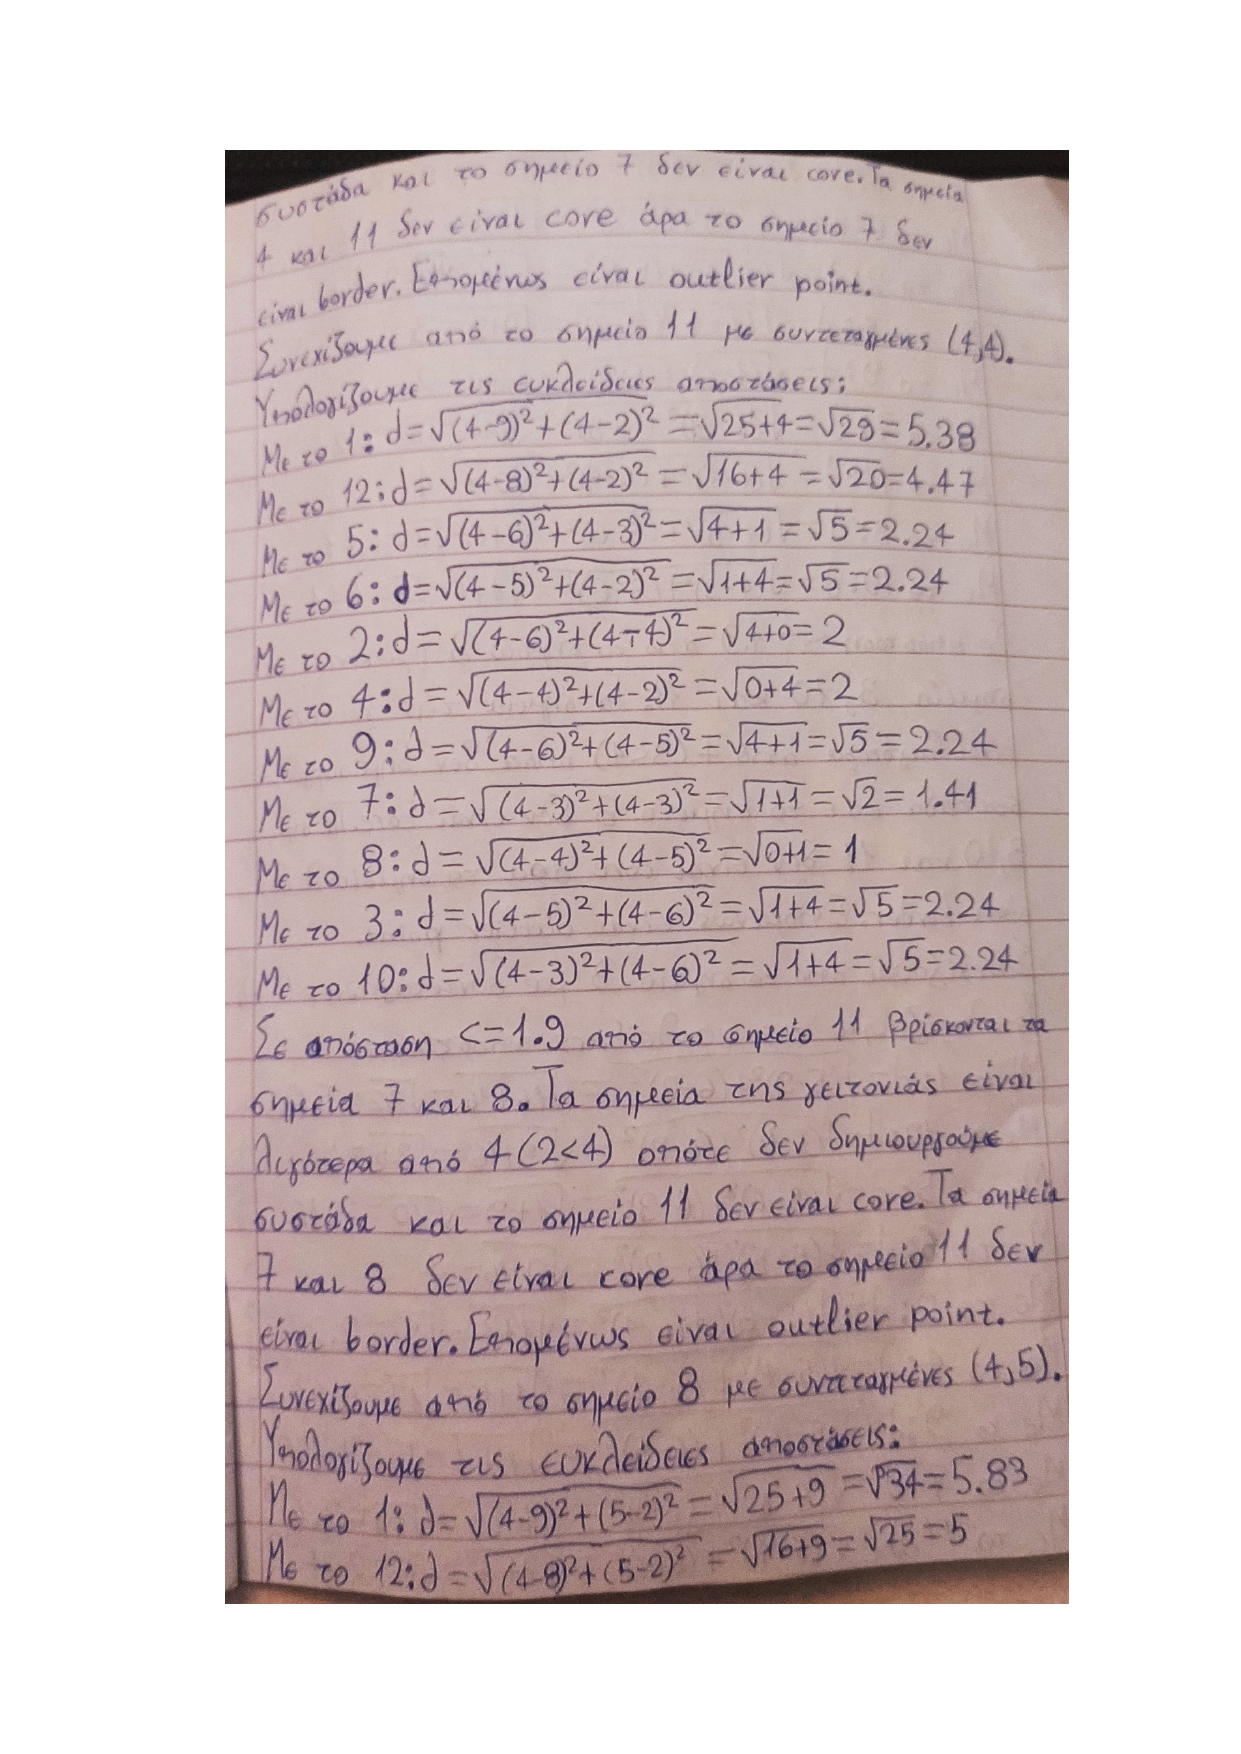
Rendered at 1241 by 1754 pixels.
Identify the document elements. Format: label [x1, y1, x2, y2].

picture [225, 150, 1069, 1604]
